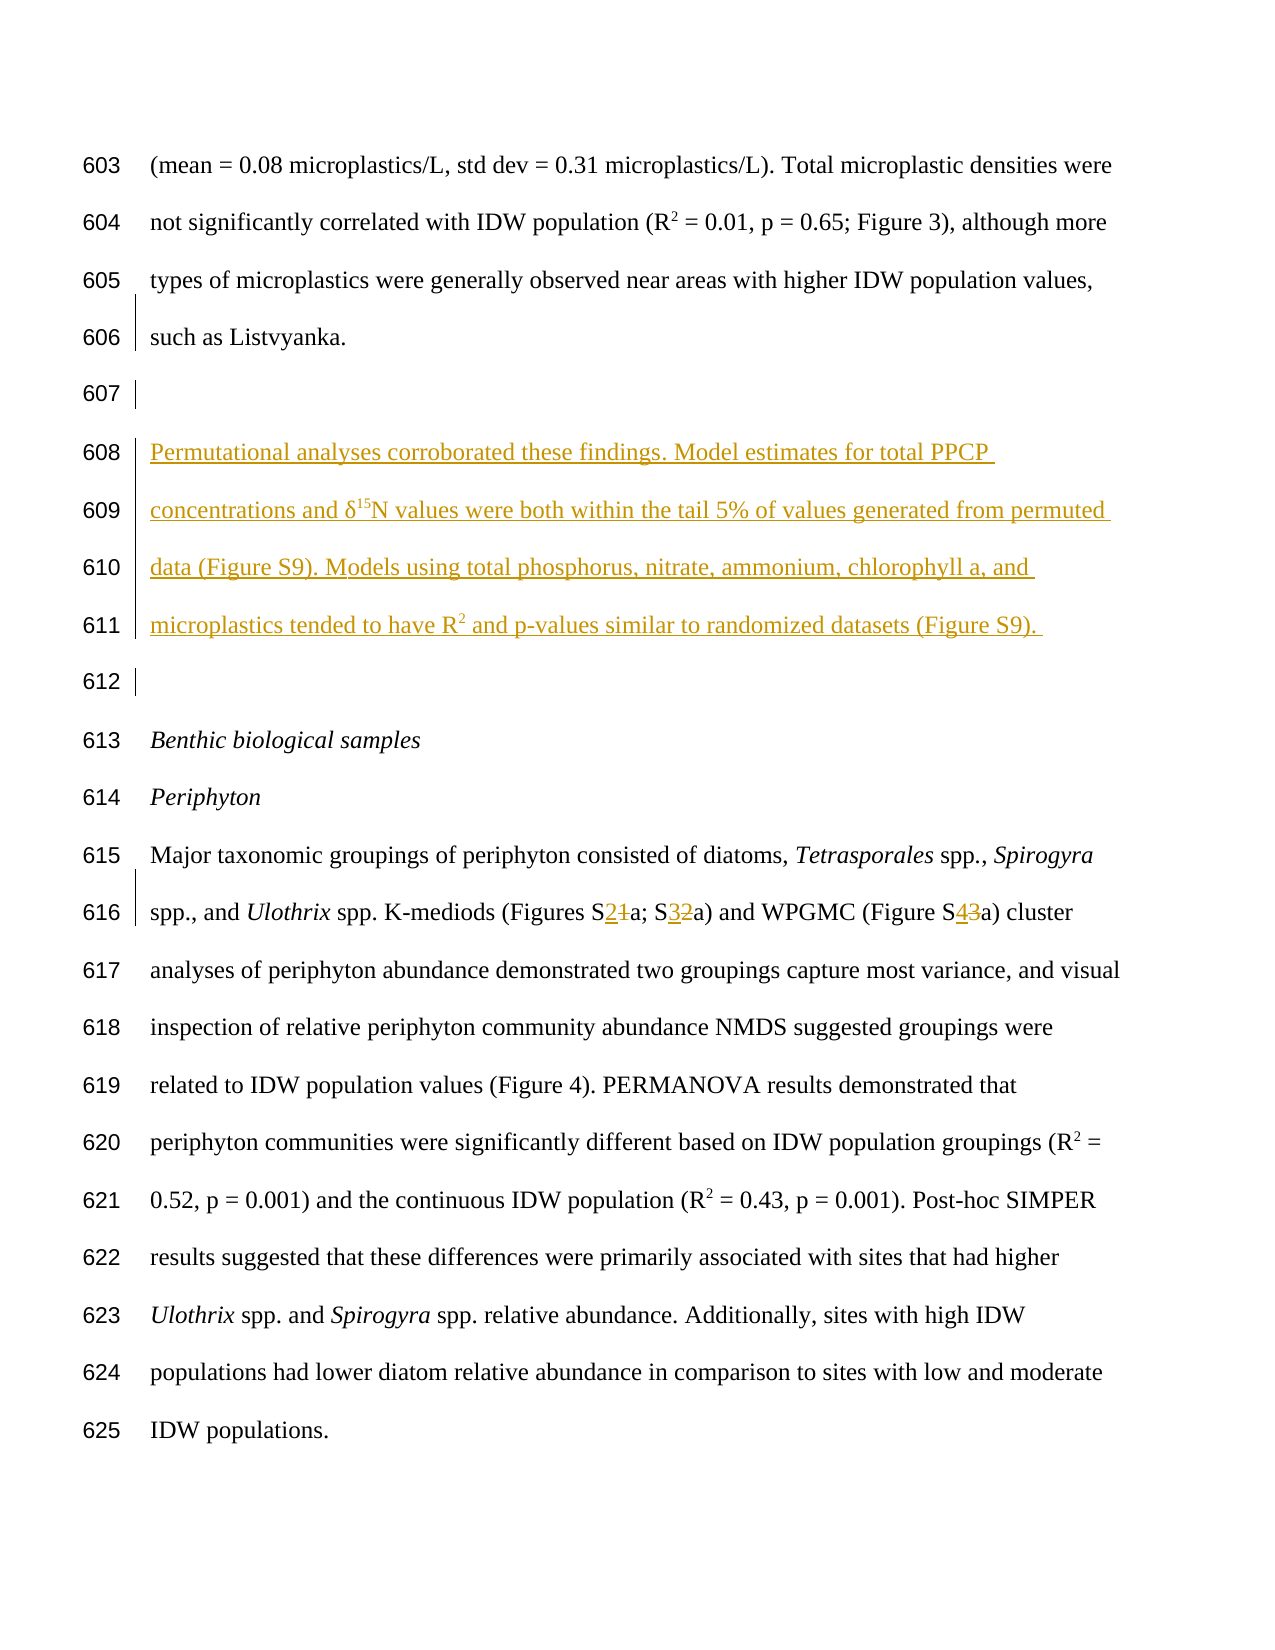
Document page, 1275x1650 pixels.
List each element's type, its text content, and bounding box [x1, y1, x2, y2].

text Periphyton [150, 782, 1125, 811]
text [150, 150, 1125, 351]
text Benthic biological samples [150, 725, 1125, 754]
text Major taxonomic groupings of periphyton consisted of diatoms, Tetrasporales spp., Spirogyra spp., and Ulothrix spp. K-mediods (Figures Sa; Sa) and WPGMC (Figure Sa) cluster analyses of periphyton abundance demonstrated two groupings capture most variance, and visual inspection of relative periphyton community abundance NMDS suggested groupings were related to IDW population values (Figure 4). PERMANOVA results demonstrated that periphyton communities were significantly different based on IDW population groupings (R2 = 0.52, p = 0.001) and the continuous IDW population (R2 = 0.43, p = 0.001). Post-hoc SIMPER results suggested that these differences were primarily associated with sites that had higher Ulothrix spp. and Spirogyra spp. relative abundance. Additionally, sites with high IDW populations had lower diatom relative abundance in comparison to sites with low and moderate IDW populations. [150, 840, 1125, 1444]
